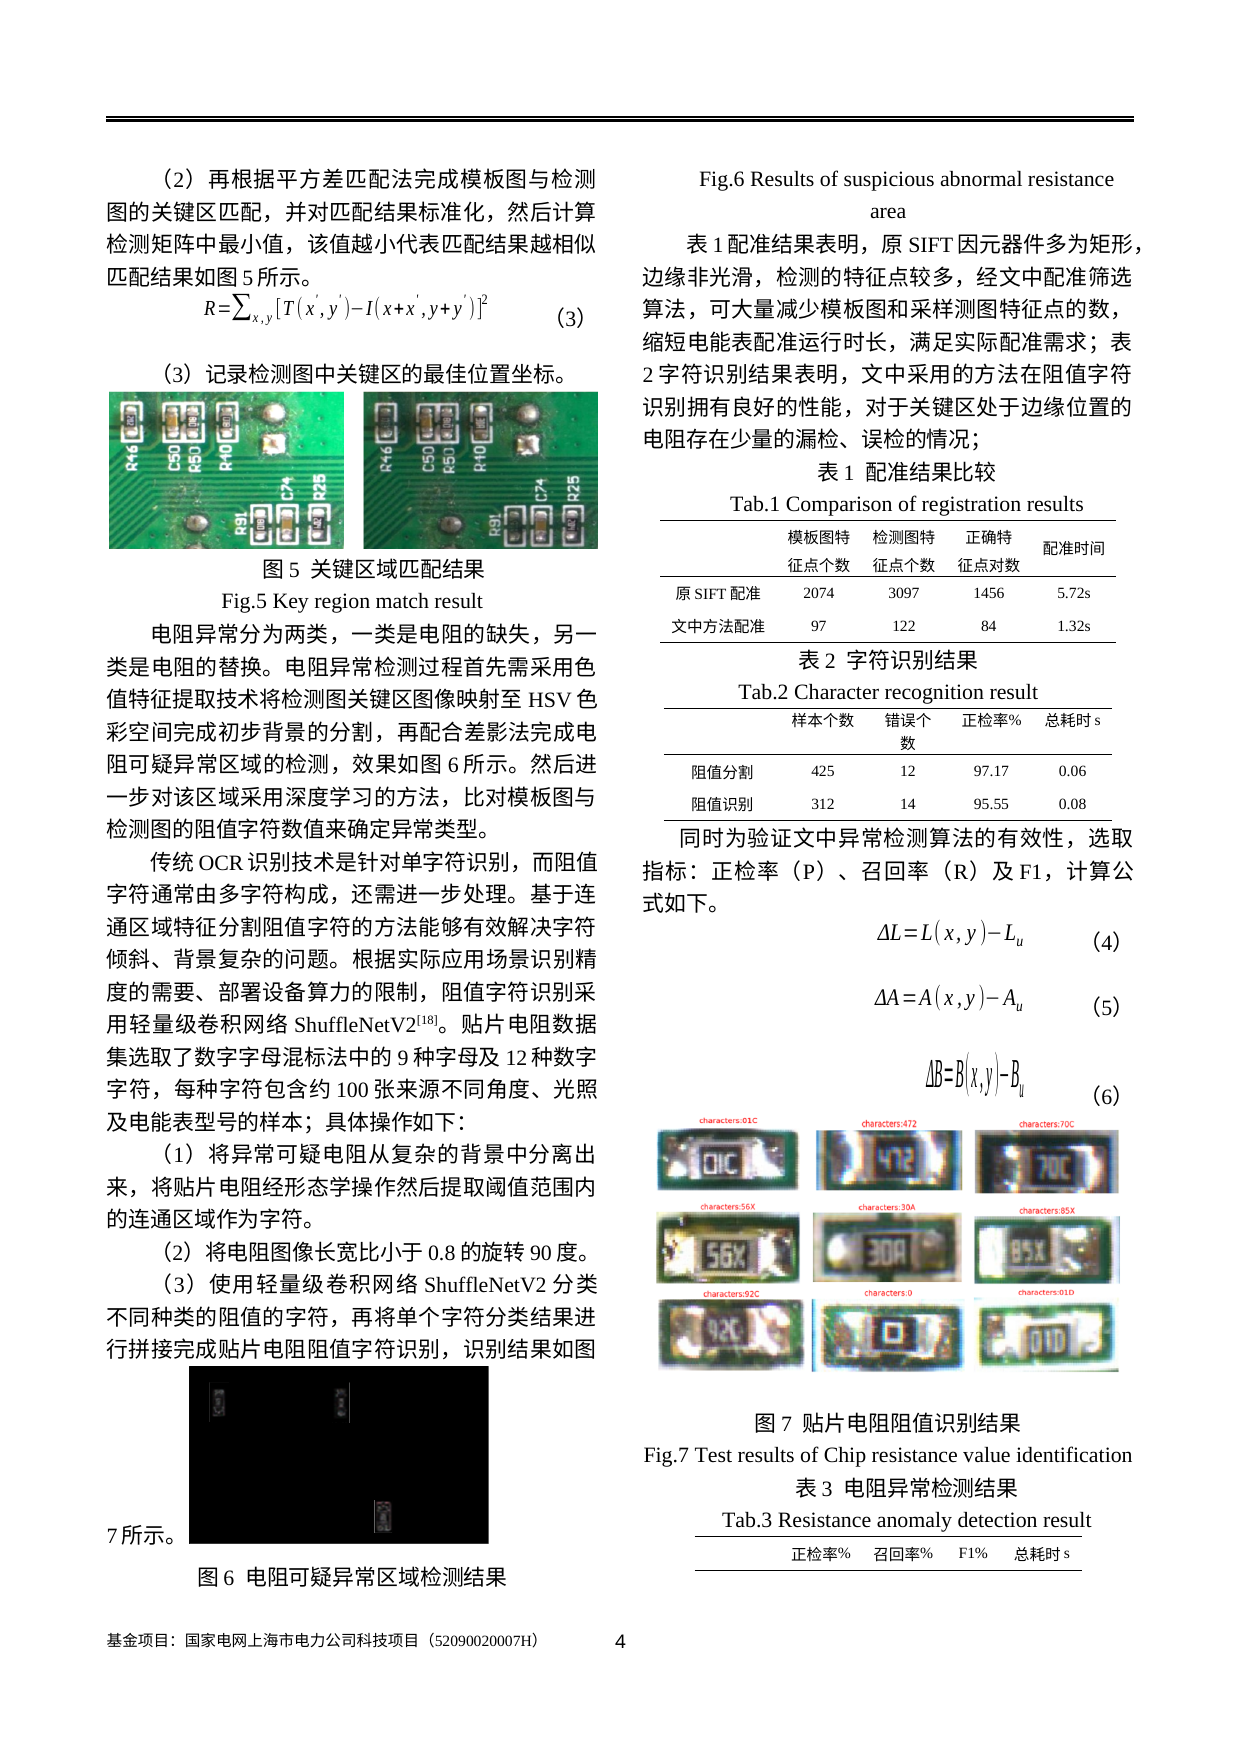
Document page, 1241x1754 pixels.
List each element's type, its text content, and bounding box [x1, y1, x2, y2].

table_cell 原SIFT配准 [660, 577, 776, 609]
table_cell 97.17 [950, 755, 1032, 787]
table_cell 312 [780, 788, 865, 820]
text 表3 电阻异常检测结果 [642, 1471, 1134, 1503]
table_cell 5.72s [1031, 577, 1116, 609]
table_header 检测图特 征点个数 [861, 521, 946, 576]
table_cell 1.32s [1031, 609, 1116, 642]
table_cell 425 [780, 755, 865, 787]
table_header 模板图特 征点个数 [776, 521, 861, 576]
table_cell 0.08 [1033, 788, 1112, 820]
table_cell 122 [861, 609, 946, 642]
text 图5 关键区域匹配结果 [106, 389, 598, 584]
table_header 正检率% [950, 709, 1032, 754]
text （4） [642, 918, 1134, 983]
text （5） [642, 983, 1134, 1048]
table_header [660, 521, 776, 576]
table_header 正检率% [780, 1537, 862, 1569]
text 图7 贴片电阻阻值识别结果 [642, 1406, 1134, 1438]
text Tab.3 Resistance anomaly detection result [642, 1503, 1134, 1536]
table_cell 12 [865, 755, 950, 787]
text Fig.5 Key region match result [106, 584, 598, 617]
table_header F1% [944, 1537, 1002, 1569]
table_cell 阻值分割 [664, 755, 780, 787]
table_cell 2074 [776, 577, 861, 609]
text 传统OCR识别技术是针对单字符识别，而阻值字符通常由多字符构成，还需进一步处理。基于连通区域特征分割阻值字符的方法能够有效解决字符倾斜、背景复杂的问题。根据实际应用场景识别精度的需要、部署设备算力的限制，阻值字符识别采用轻量级卷积网络ShuffleNetV2[18]。贴片电阻数据集选取了数字字母混标法中的9种字母及12种数字字符，每种字符包含约100张来源不同角度、光照及电能表型号的样本；具体操作如下： [106, 844, 598, 1137]
table_cell 文中方法配准 [660, 609, 776, 642]
table_cell 0.06 [1033, 755, 1112, 787]
text Tab.1 Comparison of registration results [642, 487, 1134, 519]
table_cell 3097 [861, 577, 946, 609]
text Tab.2 Character recognition result [642, 675, 1134, 708]
text Fig.7 Test results of Chip resistance value identification [642, 1438, 1134, 1471]
table_header [695, 1537, 779, 1569]
text （2）将电阻图像长宽比小于0.8的旋转90度。 [106, 1234, 598, 1267]
table_cell 95.55 [950, 788, 1032, 820]
text （3）使用轻量级卷积网络ShuffleNetV2分类不同种类的阻值的字符，再将单个字符分类结果进行拼接完成贴片电阻阻值字符识别，识别结果如图7所示。 [106, 1267, 598, 1559]
text 同时为验证文中异常检测算法的有效性，选取指标：正检率（P）、召回率（R）及F1，计算公式如下。 [642, 821, 1134, 918]
list （3）记录检测图中关键区的最佳位置坐标。 [106, 357, 598, 389]
table_header 配准时间 [1031, 521, 1116, 576]
table_cell 14 [865, 788, 950, 820]
text （3） [106, 292, 598, 357]
table_header 总耗时s [1033, 709, 1112, 754]
text （6） [642, 1048, 1134, 1113]
table_cell 阻值识别 [664, 788, 780, 820]
text 电阻异常分为两类，一类是电阻的缺失，另一类是电阻的替换。电阻异常检测过程首先需采用色值特征提取技术将检测图关键区图像映射至HSV色彩空间完成初步背景的分割，再配合差影法完成电阻可疑异常区域的检测，效果如图6所示。然后进一步对该区域采用深度学习的方法，比对模板图与检测图的阻值字符数值来确定异常类型。 [106, 617, 598, 844]
text 表2 字符识别结果 [642, 643, 1134, 675]
table_header 正确特 征点对数 [946, 521, 1031, 576]
text 表1 配准结果比较 [642, 454, 1134, 487]
table_header 错误个数 [865, 709, 950, 754]
text Fig.6 Results of suspicious abnormal resistance area [642, 162, 1134, 227]
text （2）再根据平方差匹配法完成模板图与检测图的关键区匹配，并对匹配结果标准化，然后计算检测矩阵中最小值，该值越小代表匹配结果越相似，匹配结果如图5所示。 [106, 162, 598, 292]
table_header 召回率% [862, 1537, 944, 1569]
table_cell 84 [946, 609, 1031, 642]
table_cell 97 [776, 609, 861, 642]
table_header [664, 709, 780, 754]
text 表1配准结果表明，原SIFT因元器件多为矩形，边缘非光滑，检测的特征点较多，经文中配准筛选算法，可大量减少模板图和采样测图特征点的数，缩短电能表配准运行时长，满足实际配准需求；表2字符识别结果表明，文中采用的方法在阻值字符识别拥有良好的性能，对于关键区处于边缘位置的电阻存在少量的漏检、误检的情况； [642, 227, 1134, 454]
text （1）将异常可疑电阻从复杂的背景中分离出来，将贴片电阻经形态学操作然后提取阈值范围内的连通区域作为字符。 [106, 1137, 598, 1234]
text 图6 电阻可疑异常区域检测结果 [106, 1559, 598, 1592]
picture [654, 1113, 1122, 1375]
table_header 样本个数 [780, 709, 865, 754]
table_header 总耗时s [1002, 1537, 1082, 1569]
table_cell 1456 [946, 577, 1031, 609]
